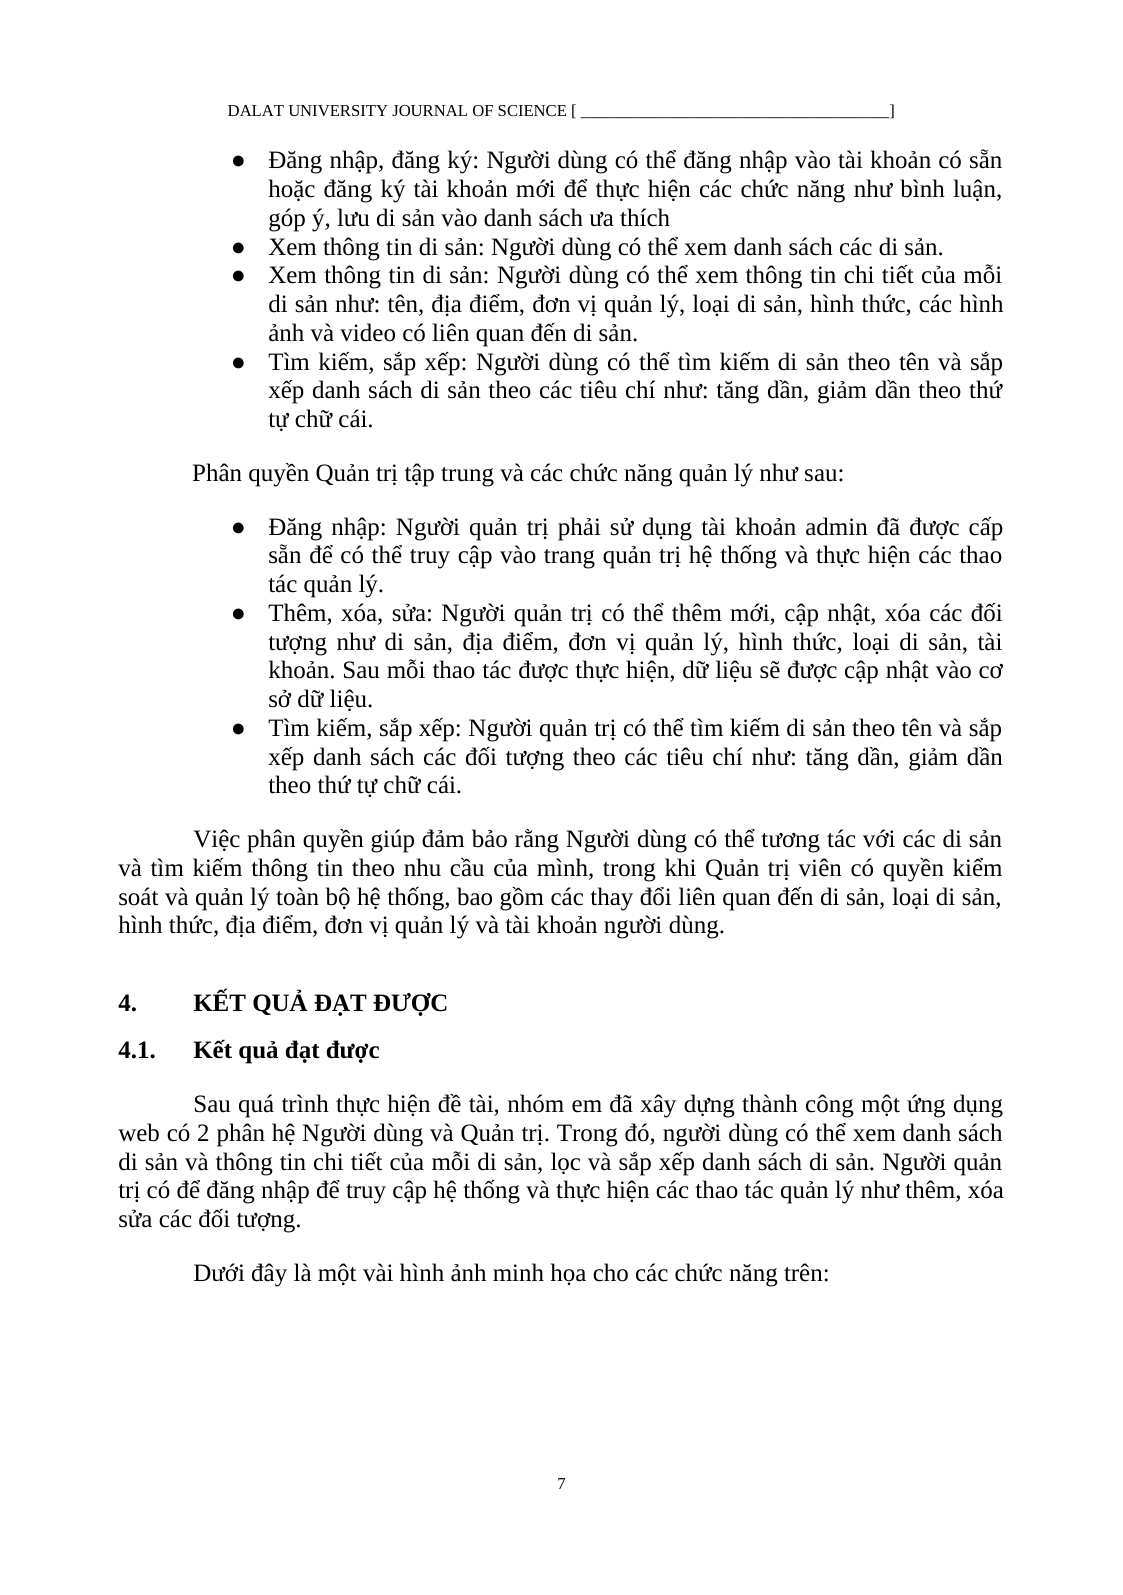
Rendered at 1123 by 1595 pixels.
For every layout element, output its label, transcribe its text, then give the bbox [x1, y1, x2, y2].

list Thêm, xóa, sửa: Người quản trị có thể thêm mới, cập nhật, xóa các đối tượng như di sản, địa điểm, đơn vị quản lý, hình thức, loại di sản, tài khoản. Sau mỗi thao tác được thực hiện, dữ liệu sẽ được cập nhật vào cơ sở dữ liệu. [231, 598, 1004, 713]
list Đăng nhập: Người quản trị phải sử dụng tài khoản admin đã được cấp sẵn để có thể truy cập vào trang quản trị hệ thống và thực hiện các thao tác quản lý. [231, 512, 1004, 598]
list Tìm kiếm, sắp xếp: Người dùng có thể tìm kiếm di sản theo tên và sắp xếp danh sách di sản theo các tiêu chí như: tăng dần, giảm dần theo thứ tự chữ cái. [231, 347, 1004, 433]
list Xem thông tin di sản: Người dùng có thể xem thông tin chi tiết của mỗi di sản như: tên, địa điểm, đơn vị quản lý, loại di sản, hình thức, các hình ảnh và video có liên quan đến di sản. [231, 260, 1004, 347]
text 4. KẾT QUẢ ĐẠT ĐƯỢC [118, 988, 1004, 1017]
text Sau quá trình thực hiện đề tài, nhóm em đã xây dựng thành công một ứng dụng web có 2 phân hệ Người dùng và Quản trị. Trong đó, người dùng có thể xem danh sách di sản và thông tin chi tiết của mỗi di sản, lọc và sắp xếp danh sách di sản. Người quản trị có để đăng nhập để truy cập hệ thống và thực hiện các thao tác quản lý như thêm, xóa sửa các đối tượng. [118, 1089, 1004, 1233]
text Phân quyền Quản trị tập trung và các chức năng quản lý như sau: [118, 458, 1004, 487]
text Việc phân quyền giúp đảm bảo rằng Người dùng có thể tương tác với các di sản và tìm kiếm thông tin theo nhu cầu của mình, trong khi Quản trị viên có quyền kiểm soát và quản lý toàn bộ hệ thống, bao gồm các thay đổi liên quan đến di sản, loại di sản, hình thức, địa điểm, đơn vị quản lý và tài khoản người dùng. [118, 824, 1004, 939]
list Đăng nhập, đăng ký: Người dùng có thể đăng nhập vào tài khoản có sẵn hoặc đăng ký tài khoản mới để thực hiện các chức năng như bình luận, góp ý, lưu di sản vào danh sách ưa thích [231, 145, 1004, 232]
list Tìm kiếm, sắp xếp: Người quản trị có thể tìm kiếm di sản theo tên và sắp xếp danh sách các đối tượng theo các tiêu chí như: tăng dần, giảm dần theo thứ tự chữ cái. [231, 713, 1004, 799]
text Dưới đây là một vài hình ảnh minh họa cho các chức năng trên: [118, 1258, 1004, 1287]
list Xem thông tin di sản: Người dùng có thể xem danh sách các di sản. [231, 232, 1004, 260]
text 4.1. Kết quả đạt được [118, 1036, 1004, 1064]
